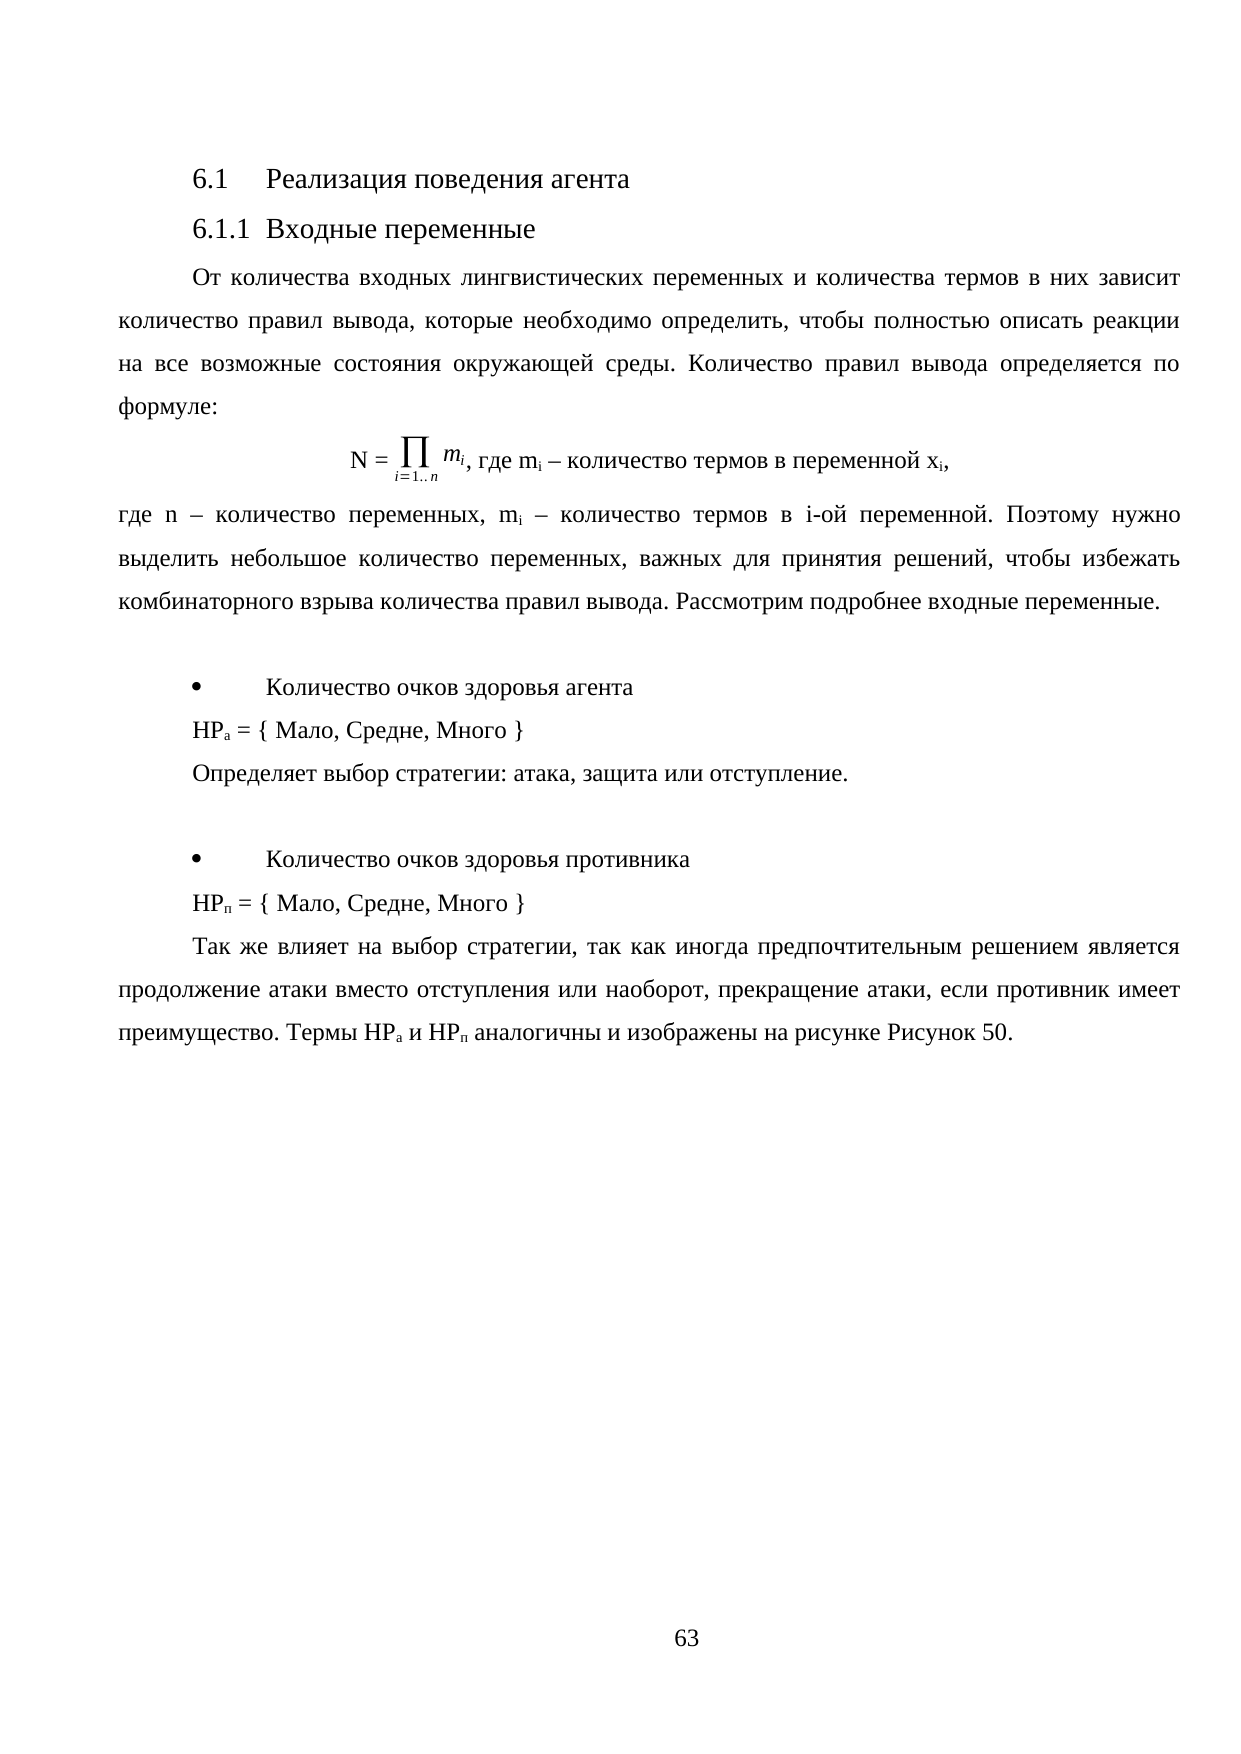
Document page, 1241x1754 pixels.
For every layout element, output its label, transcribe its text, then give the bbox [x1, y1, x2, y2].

subtitle Реализация поведения агента [118, 161, 1181, 195]
text Определяет выбор стратегии: атака, защита или отступление. [118, 758, 1181, 787]
text HPа = { Мало, Средне, Много } [118, 715, 1181, 744]
subtitle Количество очков здоровья противника [118, 844, 1181, 873]
text где n – количество переменных, mi – количество термов в i-ой переменной. Поэтому нужно выделить небольшое количество переменных, важных для принятия решений, чтобы избежать комбинаторного взрыва количества правил вывода. Рассмотрим подробнее входные переменные. [118, 499, 1181, 614]
text Так же влияет на выбор стратегии, так как иногда предпочтительным решением является продолжение атаки вместо отступления или наоборот, прекращение атаки, если противник имеет преимущество. Термы HPа и HPп аналогичны и изображены на рисунке 50. [118, 931, 1181, 1046]
subtitle Входные переменные [118, 212, 1181, 245]
text N = , где mi – количество термов в переменной xi, [118, 434, 1181, 485]
text HPп = { Мало, Средне, Много } [118, 888, 1181, 916]
subtitle Количество очков здоровья агента [118, 672, 1181, 701]
text От количества входных лингвистических переменных и количества термов в них зависит количество правил вывода, которые необходимо определить, чтобы полностью описать реакции на все возможные состояния окружающей среды. Количество правил вывода определяется по формуле: [118, 262, 1181, 420]
